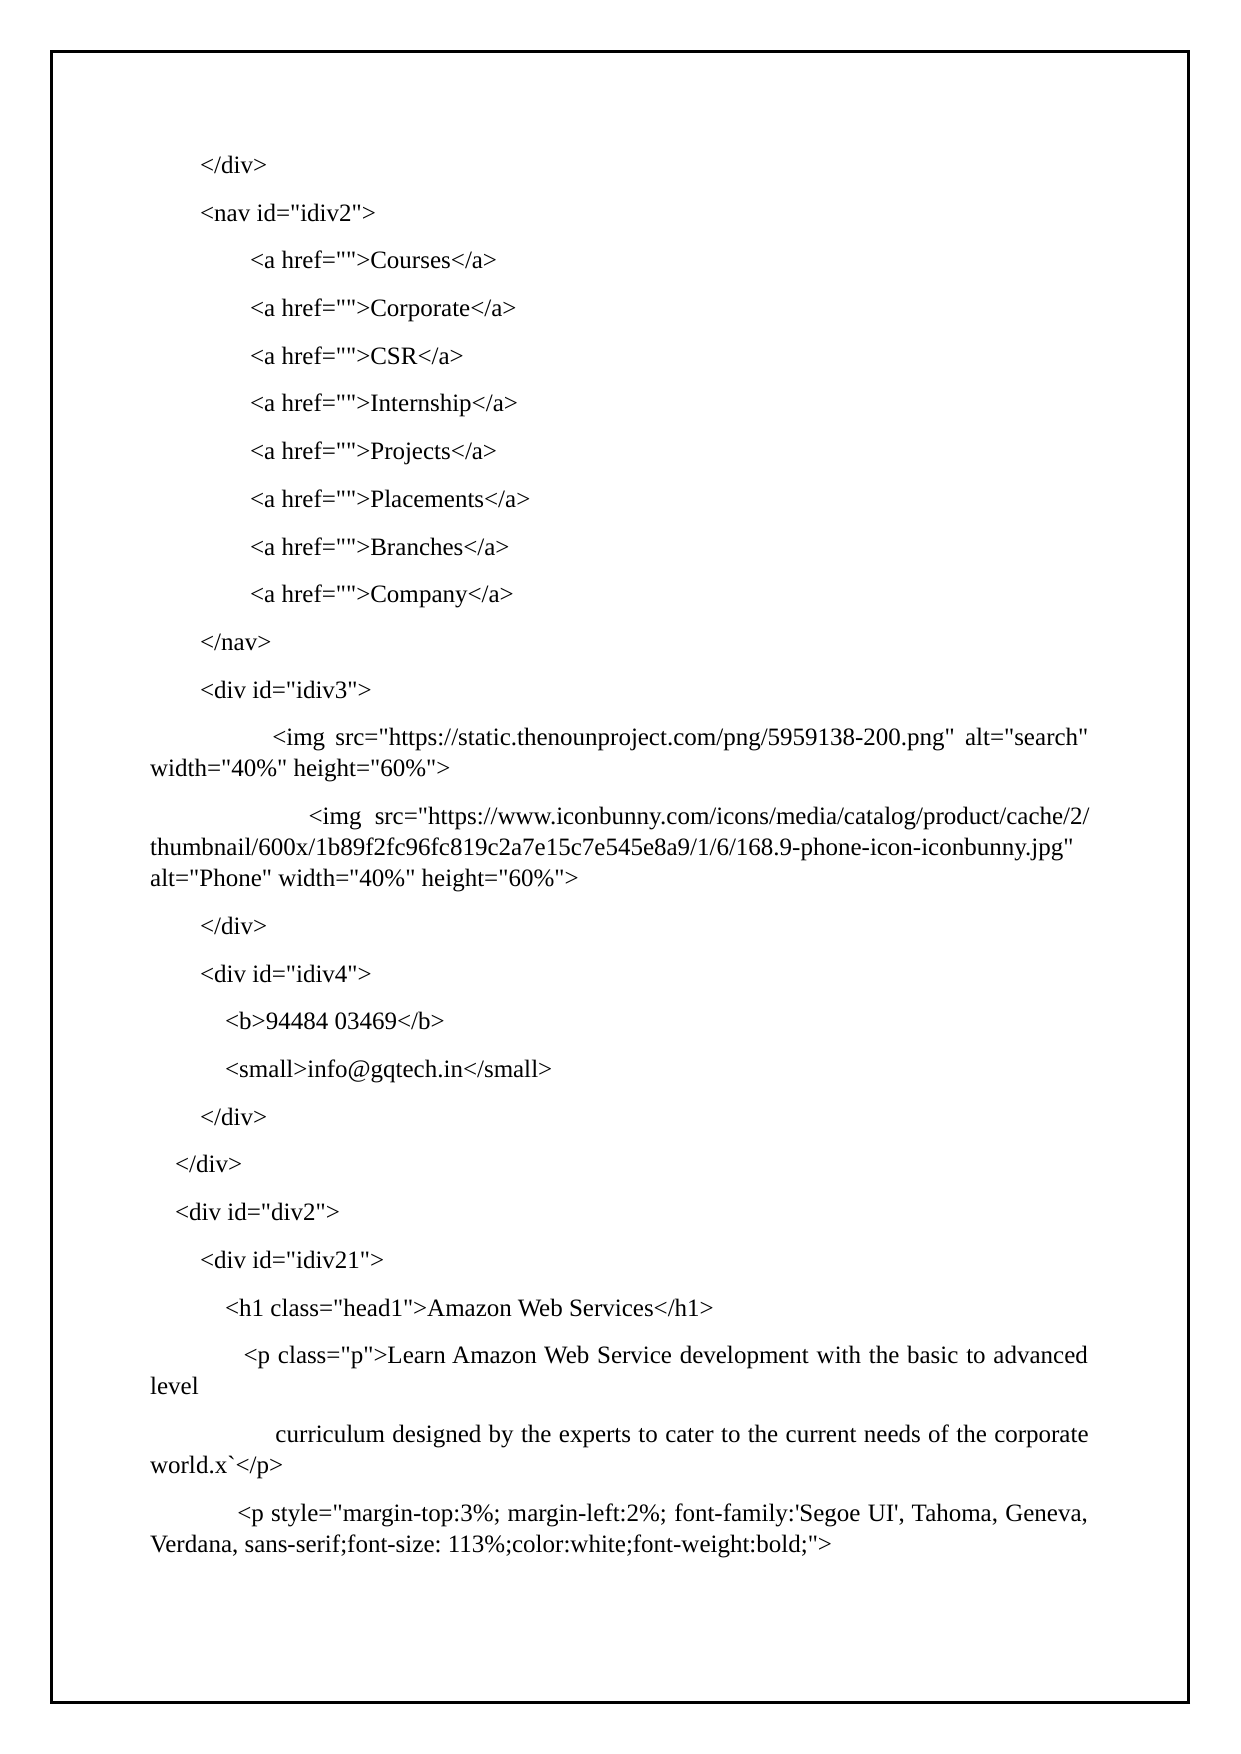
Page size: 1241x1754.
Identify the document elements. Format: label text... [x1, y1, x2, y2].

text <a href="">Internship</a> [150, 388, 1090, 417]
text </div> [150, 1149, 1090, 1178]
text </nav> [150, 627, 1090, 656]
text <a href="">Company</a> [150, 579, 1090, 608]
text <img src="https://static.thenounproject.com/png/5959138-200.png" alt="search" width="40%" height="60%"> [150, 722, 1090, 782]
text <div id="idiv21"> [150, 1245, 1090, 1274]
text <a href="">CSR</a> [150, 341, 1090, 369]
text <a href="">Courses</a> [150, 245, 1090, 274]
text </div> [150, 911, 1090, 940]
text <p class="p">Learn Amazon Web Service development with the basic to advanced level [150, 1340, 1090, 1400]
text </div> [150, 1102, 1090, 1131]
text <div id="idiv3"> [150, 675, 1090, 703]
text <img src="https://www.iconbunny.com/icons/media/catalog/product/cache/2/thumbnail/600x/1b89f2fc96fc819c2a7e15c7e545e8a9/1/6/168.9-phone-icon-iconbunny.jpg" alt="Phone" width="40%" height="60%"> [150, 801, 1090, 892]
text <a href="">Placements</a> [150, 484, 1090, 513]
text <a href="">Corporate</a> [150, 293, 1090, 322]
text curriculum designed by the experts to cater to the current needs of the corporate world.x`</p> [150, 1419, 1090, 1479]
text <h1 class="head1">Amazon Web Services</h1> [150, 1293, 1090, 1321]
text <div id="div2"> [150, 1197, 1090, 1226]
text <b>94484 03469</b> [150, 1006, 1090, 1035]
text <a href="">Branches</a> [150, 532, 1090, 560]
text <small>info@gqtech.in</small> [150, 1054, 1090, 1083]
text <p style="margin-top:3%; margin-left:2%; font-family:'Segoe UI', Tahoma, Geneva, Verdana, sans-serif;font-size: 113%;color:white;font-weight:bold;"> [150, 1498, 1090, 1558]
text </div> [150, 150, 1090, 179]
text <a href="">Projects</a> [150, 436, 1090, 465]
text <nav id="idiv2"> [150, 198, 1090, 226]
text <div id="idiv4"> [150, 959, 1090, 987]
